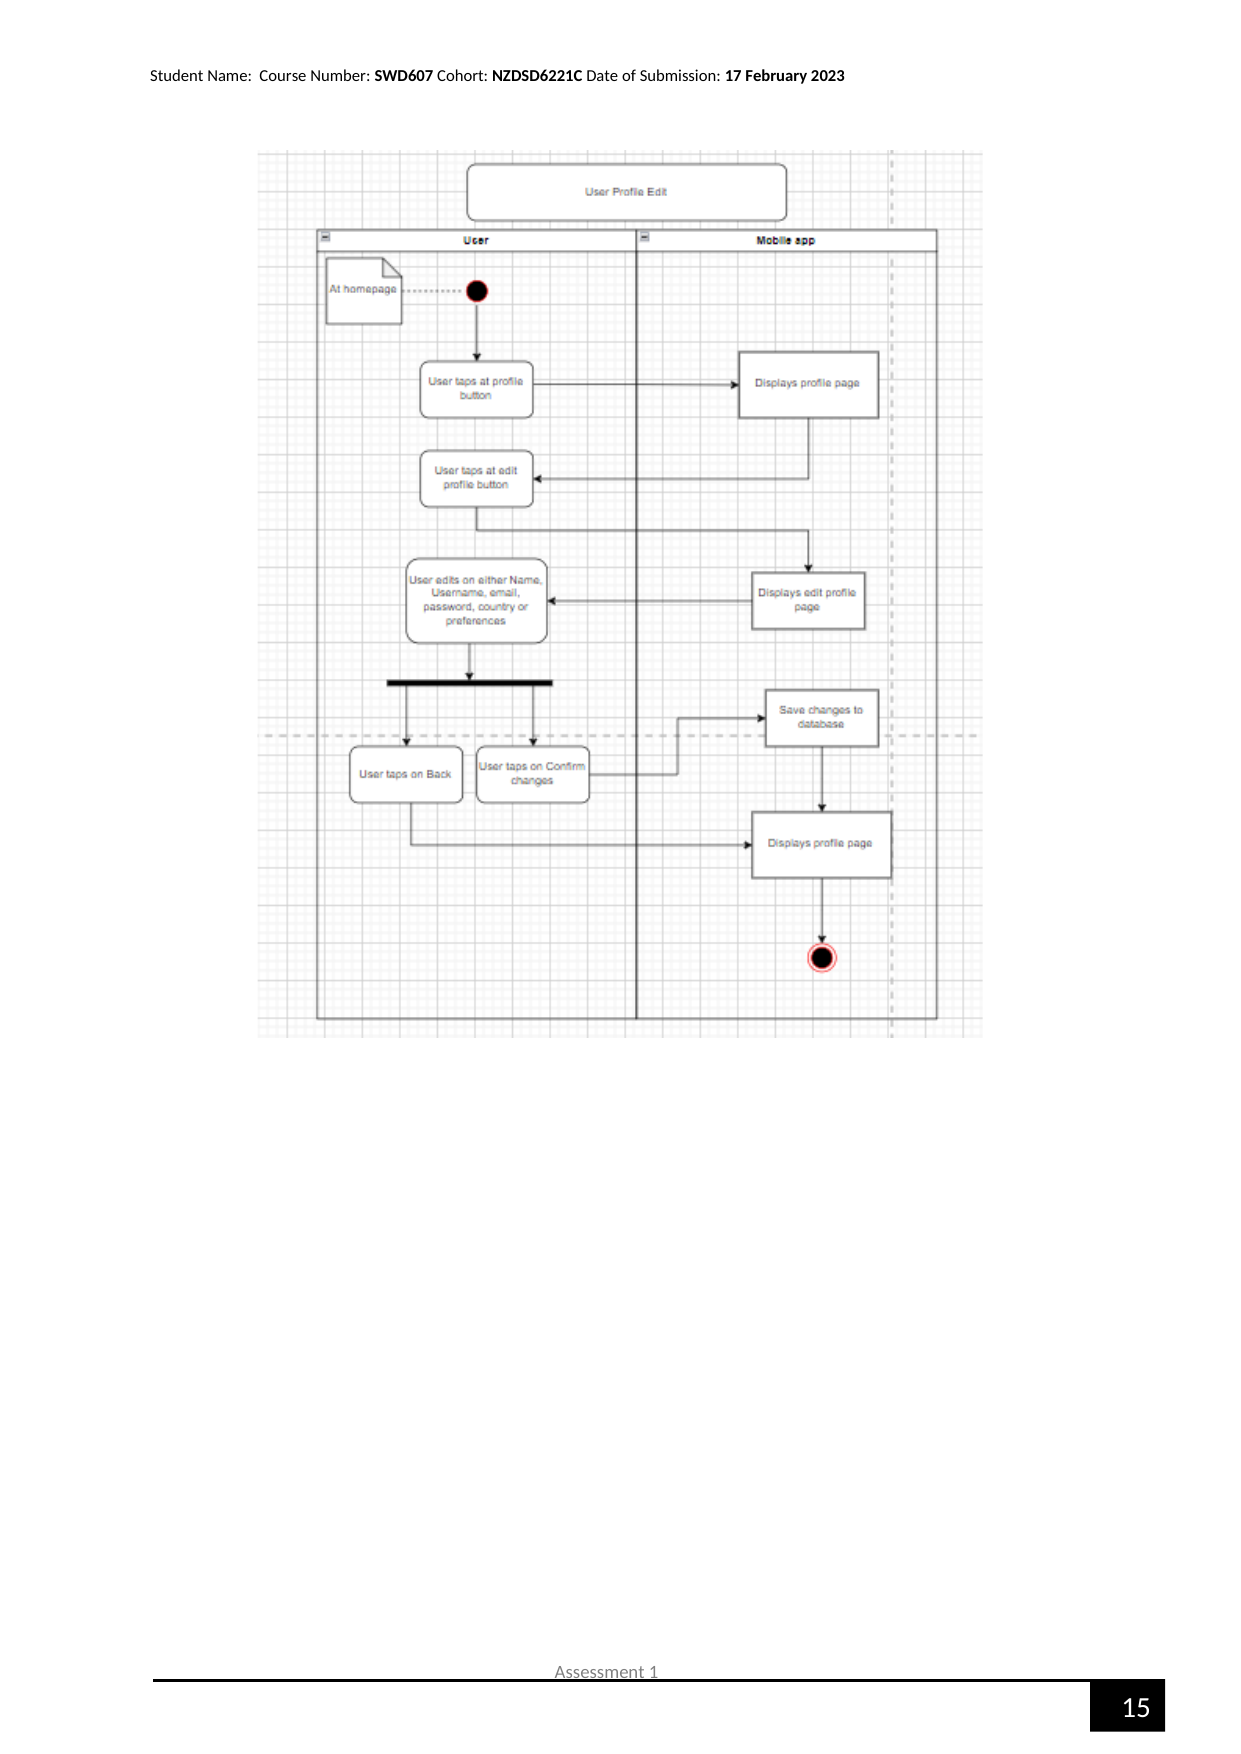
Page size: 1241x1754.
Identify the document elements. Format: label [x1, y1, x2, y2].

picture [257, 150, 983, 1038]
